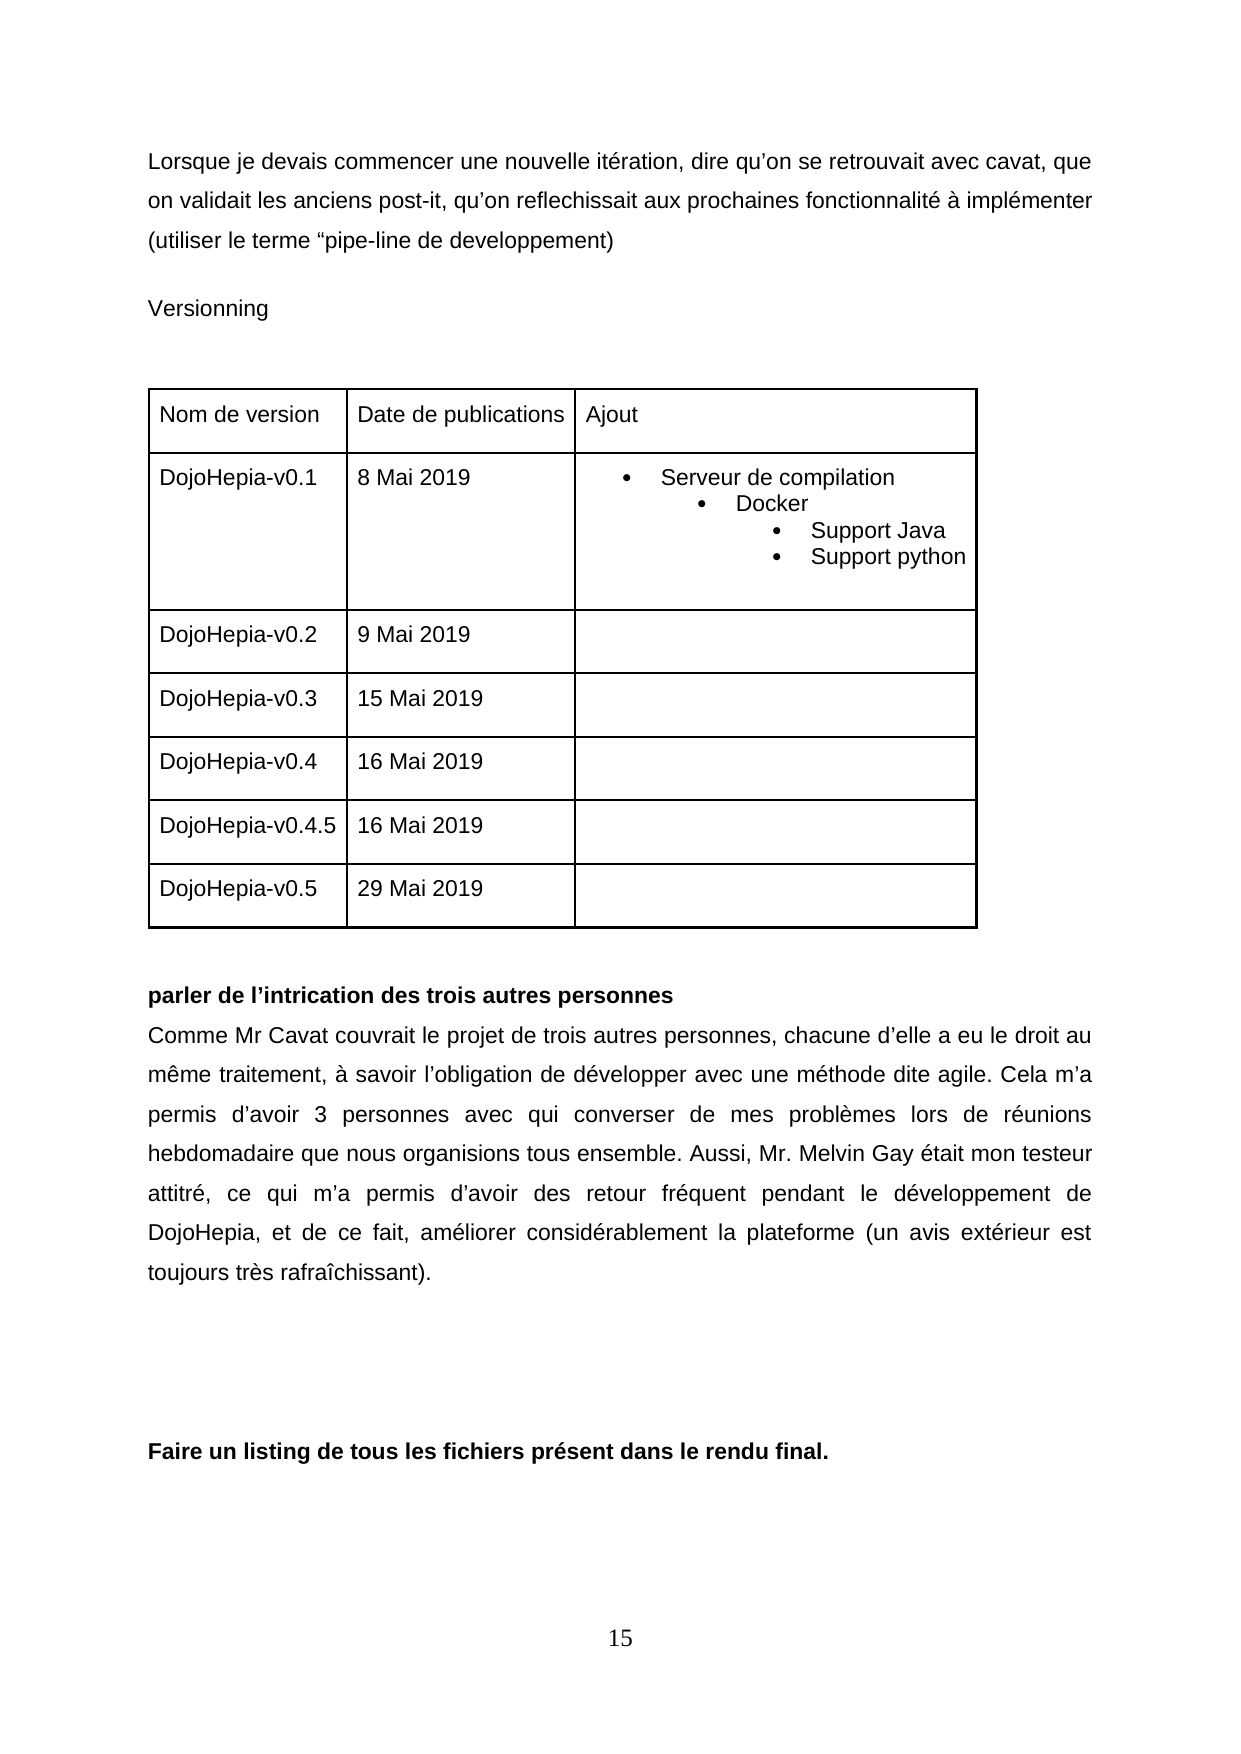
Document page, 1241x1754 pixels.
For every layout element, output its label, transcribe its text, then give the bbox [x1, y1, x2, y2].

table_cell DojoHepia-v0.3 [150, 674, 346, 736]
table_cell 29 Mai 2019 [348, 865, 574, 926]
table_cell 15 Mai 2019 [348, 674, 574, 736]
table_header Date de publications [348, 390, 574, 452]
text Comme Mr Cavat couvrait le projet de trois autres personnes, chacune d’elle a eu le droit au même traitement, à savoir l’obligation de développer avec une méthode dite agile. Cela m’a permis d’avoir 3 personnes avec qui converser de mes problèmes lors de réunions hebdomadaire que nous organisions tous ensemble. Aussi, Mr. Melvin Gay était mon testeur attitré, ce qui m’a permis d’avoir des retour fréquent pendant le développement de DojoHepia, et de ce fait, améliorer considérablement la plateforme (un avis extérieur est toujours très rafraîchissant). [148, 1022, 1093, 1285]
table_cell DojoHepia-v0.1 [150, 454, 346, 609]
table_cell [576, 865, 975, 926]
table_cell DojoHepia-v0.5 [150, 865, 346, 926]
text parler de l’intrication des trois autres personnes [148, 982, 1093, 1008]
table_cell 8 Mai 2019 [348, 454, 574, 609]
text Faire un listing de tous les fichiers présent dans le rendu final. [148, 1438, 1093, 1464]
table_cell DojoHepia-v0.4.5 [150, 801, 346, 863]
table_cell 16 Mai 2019 [348, 801, 574, 863]
table_cell DojoHepia-v0.4 [150, 738, 346, 799]
table_cell [576, 801, 975, 863]
text Lorsque je devais commencer une nouvelle itération, dire qu’on se retrouvait avec cavat, que on validait les anciens post-it, qu’on reflechissait aux prochaines fonctionnalité à implémenter (utiliser le terme “pipe-line de developpement) [148, 148, 1093, 253]
table_cell [576, 611, 975, 672]
table_cell 9 Mai 2019 [348, 611, 574, 672]
table_header Ajout [576, 390, 975, 452]
table_header Nom de version [150, 390, 346, 452]
table_cell [576, 674, 975, 736]
table_cell DojoHepia-v0.2 [150, 611, 346, 672]
table_cell 16 Mai 2019 [348, 738, 574, 799]
table_cell [576, 738, 975, 799]
text Versionning [148, 295, 1093, 321]
table_cell Serveur de compilation Docker Support Java Support python [576, 454, 975, 609]
